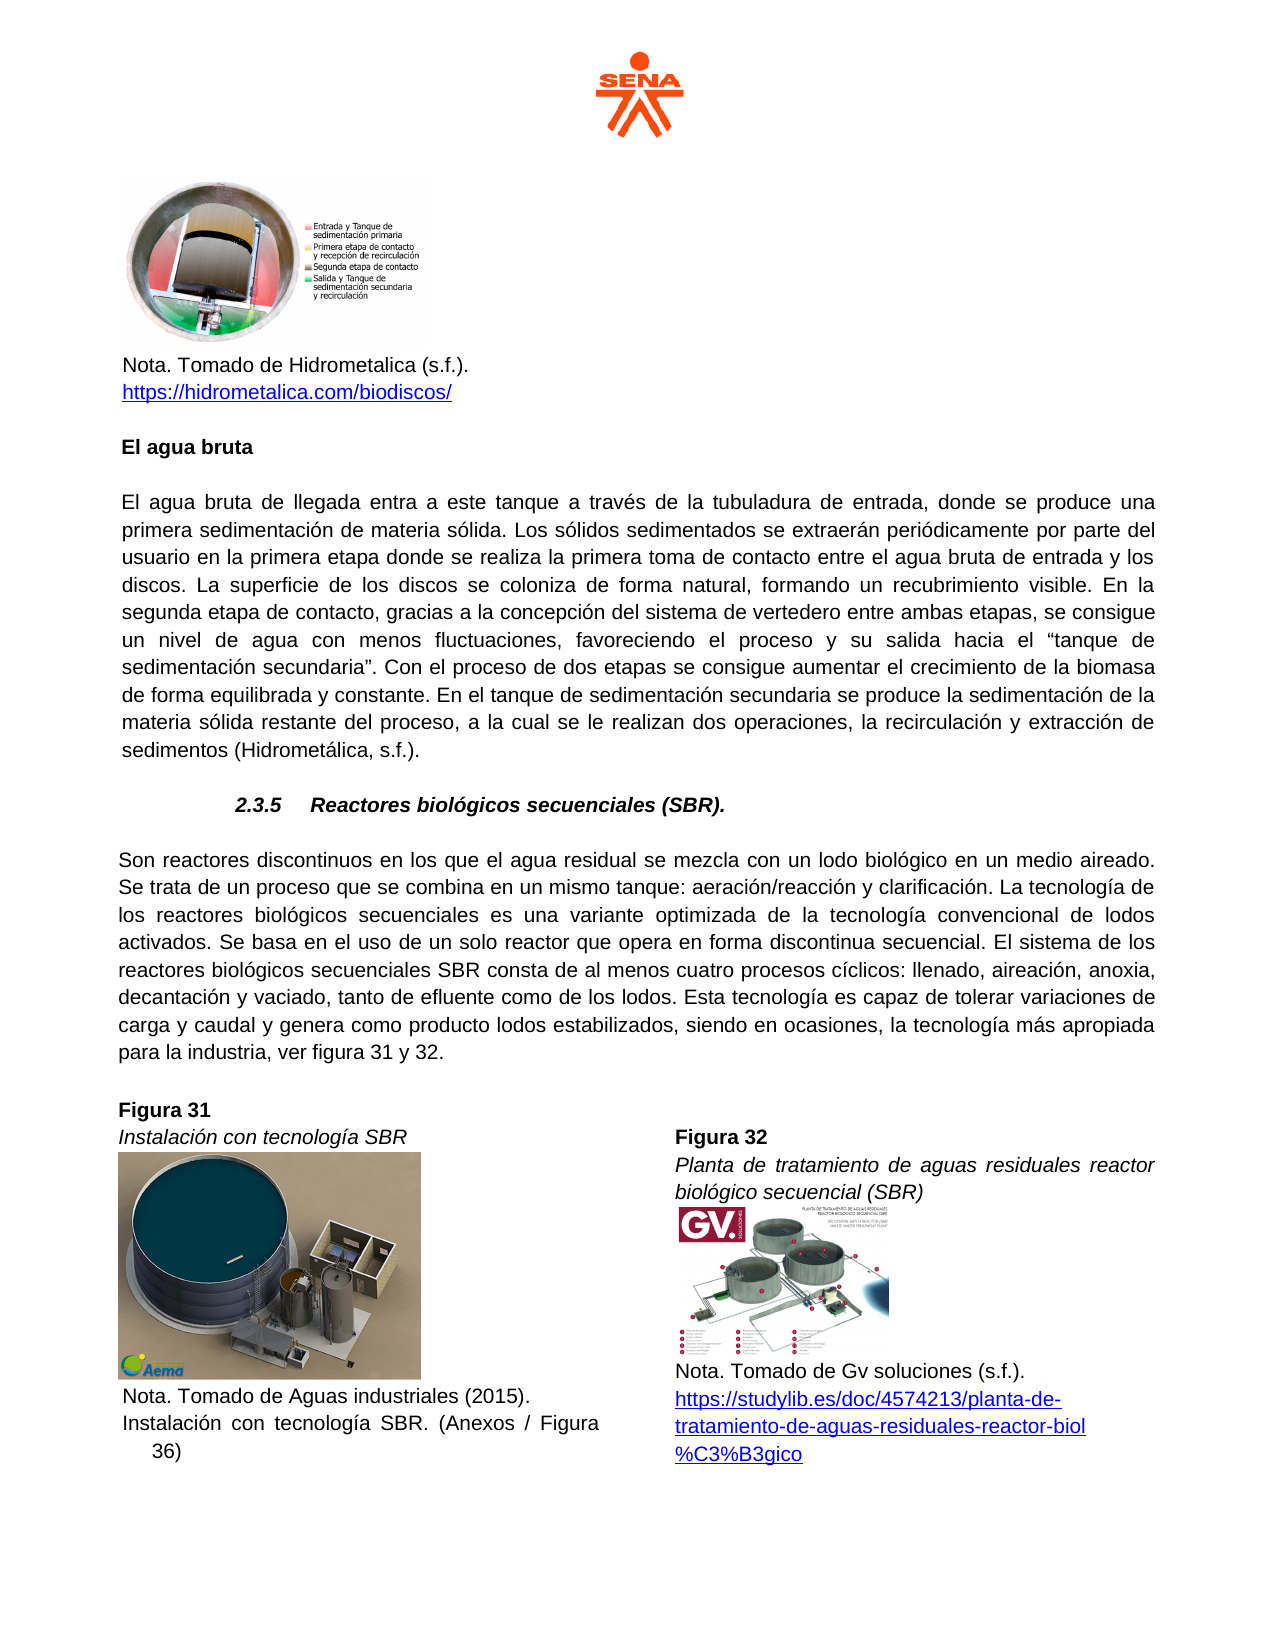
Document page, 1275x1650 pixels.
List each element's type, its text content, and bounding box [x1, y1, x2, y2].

text Nota. Tomado de Hidrometalica (s.f.). [122, 352, 1157, 376]
text https://studylib.es/doc/4574213/planta-de-tratamiento-de-aguas-residuales-reactor-biol%C3%B3gico [675, 1387, 1157, 1466]
text Instalación con tecnología SBR. (Anexos / Figura 36) [122, 1411, 600, 1462]
picture [122, 177, 428, 349]
text Son reactores discontinuos en los que el agua residual se mezcla con un lodo biológico en un medio aireado. Se trata de un proceso que se combina en un mismo tanque: aeración/reacción y clarificación. La tecnología de los reactores biológicos secuenciales es una variante optimizada de la tecnología convencional de lodos activados. Se basa en el uso de un solo reactor que opera en forma discontinua secuencial. El sistema de los reactores biológicos secuenciales SBR consta de al menos cuatro procesos cíclicos: llenado, aireación, anoxia, decantación y vaciado, tanto de efluente como de los lodos. Esta tecnología es capaz de tolerar variaciones de carga y caudal y genera como producto lodos estabilizados, siendo en ocasiones, la tecnología más apropiada para la industria, ver figura 31 y 32. [118, 847, 1157, 1064]
picture [118, 1152, 421, 1380]
text Nota. Tomado de Gv soluciones (s.f.). [675, 1359, 1157, 1383]
text Nota. Tomado de Aguas industriales (2015). [122, 1383, 600, 1407]
picture [678, 1207, 889, 1356]
picture [585, 48, 690, 142]
text Planta de tratamiento de aguas residuales reactor biológico secuencial (SBR) [675, 1153, 1157, 1204]
text https://hidrometalica.com/biodiscos/ [122, 380, 1157, 404]
text El agua bruta [121, 435, 1157, 459]
text Figura 32 [675, 1125, 1157, 1149]
text Instalación con tecnología SBR [118, 1125, 600, 1149]
list Reactores biológicos secuenciales (SBR). [235, 792, 1157, 816]
text El agua bruta de llegada entra a este tanque a través de la tubuladura de entrada, donde se produce una primera sedimentación de materia sólida. Los sólidos sedimentados se extraerán periódicamente por parte del usuario en la primera etapa donde se realiza la primera toma de contacto entre el agua bruta de entrada y los discos. La superficie de los discos se coloniza de forma natural, formando un recubrimiento visible. En la segunda etapa de contacto, gracias a la concepción del sistema de vertedero entre ambas etapas, se consigue un nivel de agua con menos fluctuaciones, favoreciendo el proceso y su salida hacia el “tanque de sedimentación secundaria”. Con el proceso de dos etapas se consigue aumentar el crecimiento de la biomasa de forma equilibrada y constante. En el tanque de sedimentación secundaria se produce la sedimentación de la materia sólida restante del proceso, a la cual se le realizan dos operaciones, la recirculación y extracción de sedimentos (Hidrometálica, s.f.). [121, 490, 1157, 761]
text Figura 31 [118, 1098, 600, 1122]
